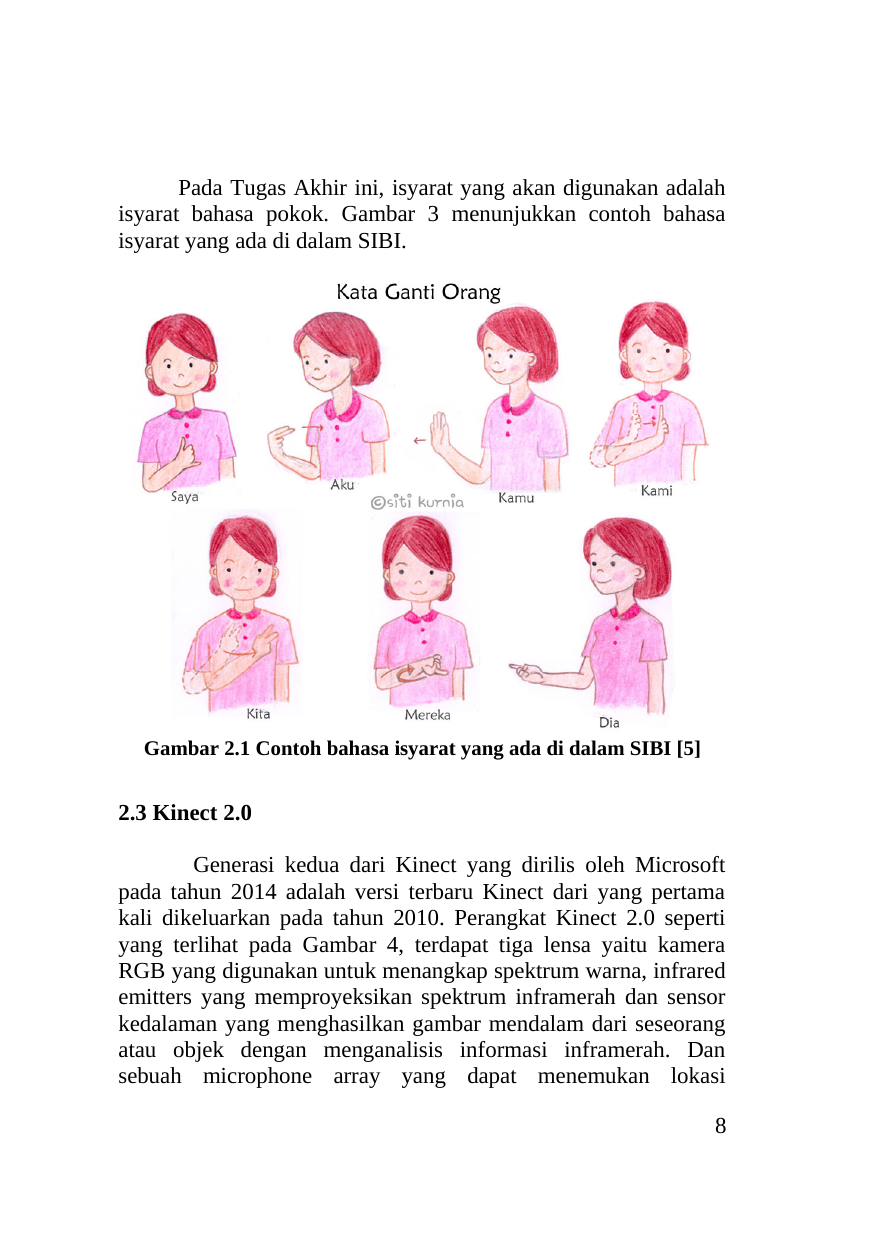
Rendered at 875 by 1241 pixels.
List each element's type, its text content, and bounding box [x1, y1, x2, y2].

picture [118, 279, 727, 736]
text Pada Tugas Akhir ini, isyarat yang akan digunakan adalah isyarat bahasa pokok. Gambar 3 menunjukkan contoh bahasa isyarat yang ada di dalam SIBI. [118, 174, 726, 253]
list Gambar 2.1 Contoh bahasa isyarat yang ada di dalam SIBI [5] [118, 736, 726, 760]
subtitle 2.3 Kinect 2.0 [118, 799, 726, 825]
